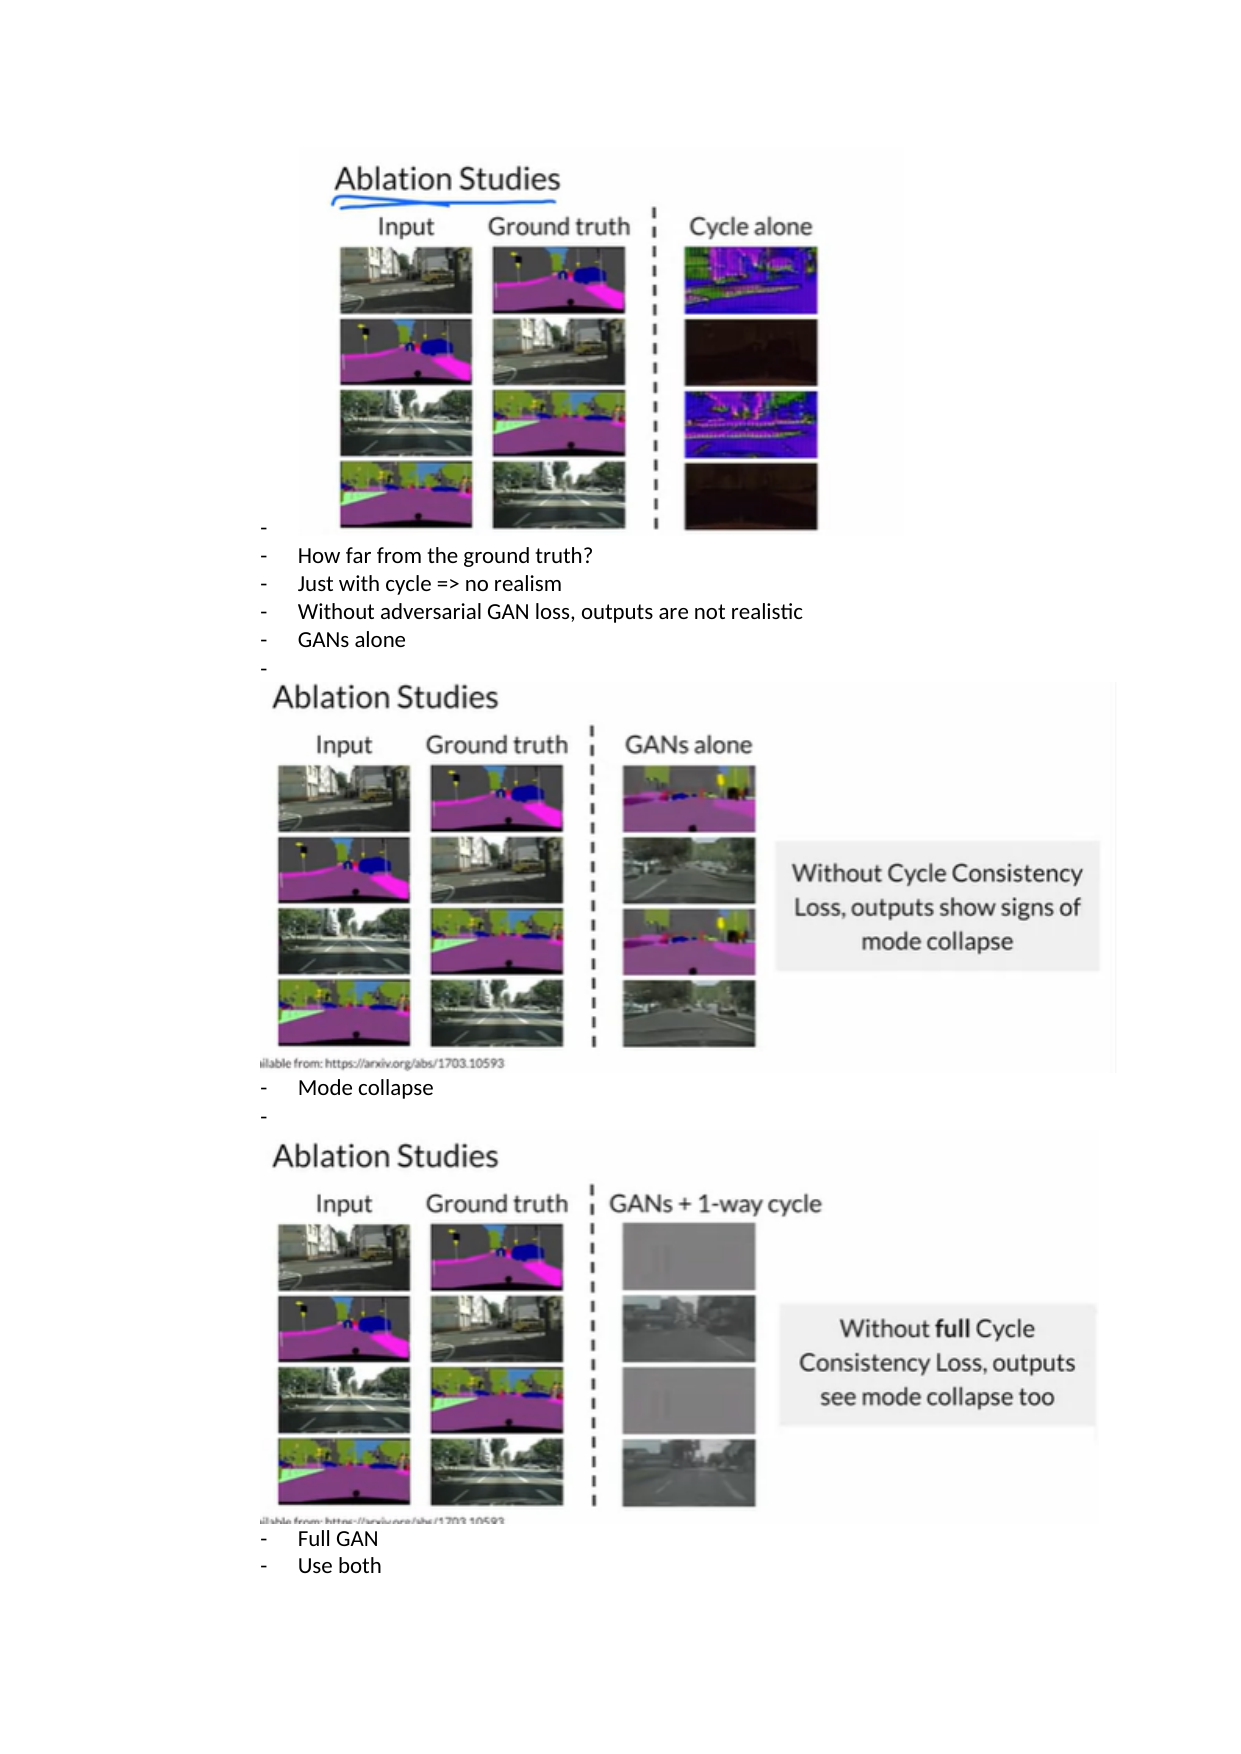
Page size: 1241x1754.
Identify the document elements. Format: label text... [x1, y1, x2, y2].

list Use both [260, 1552, 1093, 1580]
list How far from the ground truth? [260, 541, 1093, 569]
list Full GAN [260, 1524, 1093, 1552]
picture [297, 147, 904, 536]
picture [260, 1130, 1100, 1524]
list Just with cycle => no realism [260, 569, 1093, 597]
list GANs alone [260, 625, 1093, 653]
list Mode collapse [260, 1073, 1093, 1101]
picture [260, 682, 1117, 1073]
list Without adversarial GAN loss, outputs are not realistic [260, 597, 1093, 625]
